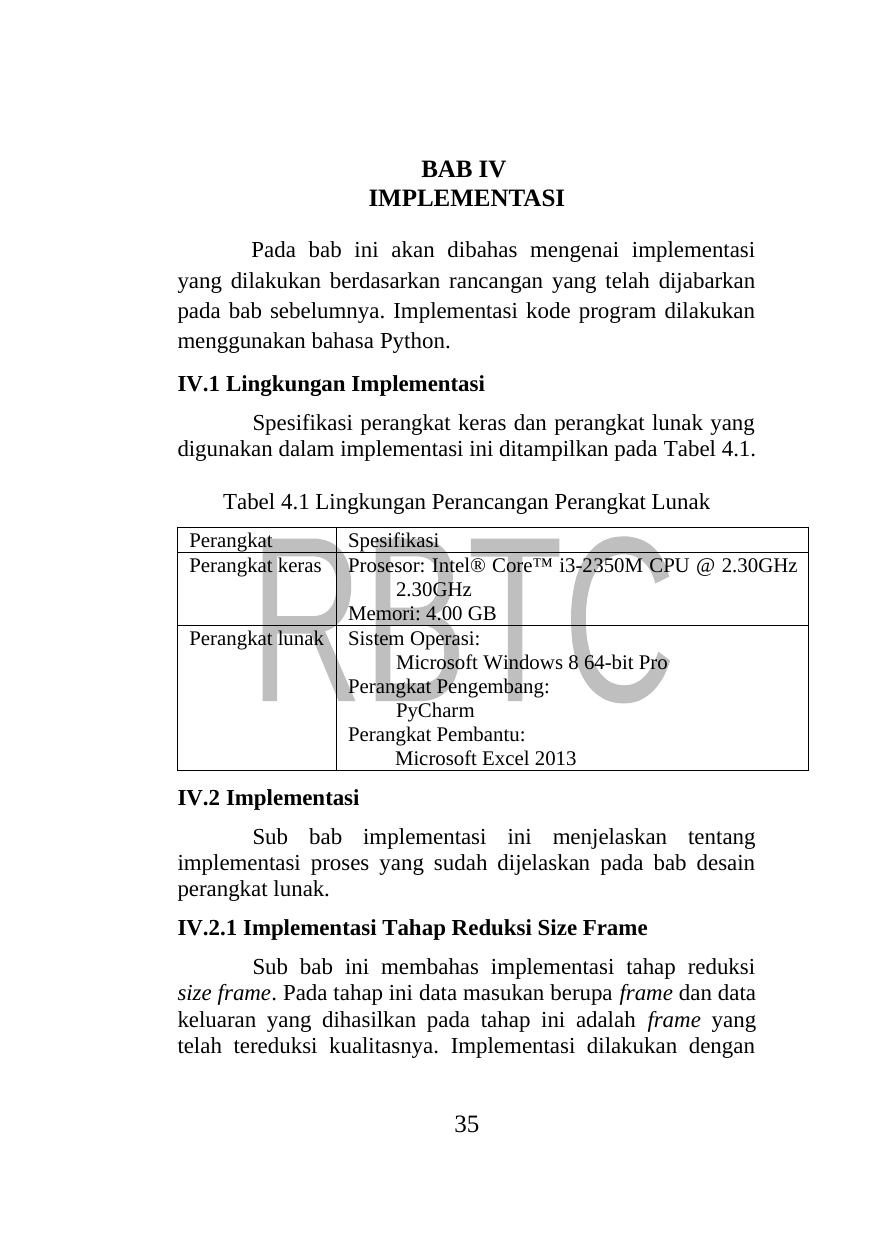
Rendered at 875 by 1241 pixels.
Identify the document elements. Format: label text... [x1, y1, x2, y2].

text Spesifikasi perangkat keras dan perangkat lunak yang digunakan dalam implementasi ini ditampilkan pada Tabel 4.1. [177, 409, 756, 461]
table_cell Prosesor: Intel® Core™ i3-2350M CPU @ 2.30GHz 2.30GHz Memori: 4.00 GB [337, 553, 808, 625]
table_header Perangkat [178, 528, 336, 552]
table_cell Perangkat lunak [178, 626, 336, 770]
subtitle IMPLEMENTASI [177, 154, 756, 211]
text Tabel 4.1 Lingkungan Perancangan Perangkat Lunak [177, 488, 756, 514]
table_cell Perangkat keras [178, 553, 336, 625]
table_cell Sistem Operasi: Microsoft Windows 8 64-bit Pro Perangkat Pengembang: PyCharm Perangkat Pembantu: Microsoft Excel 2013 [337, 626, 808, 770]
text Sub bab implementasi ini menjelaskan tentang implementasi proses yang sudah dijelaskan pada bab desain perangkat lunak. [177, 823, 756, 902]
subtitle Implementasi Tahap Reduksi Size Frame [177, 914, 756, 941]
text Pada bab ini akan dibahas mengenai implementasi yang dilakukan berdasarkan rancangan yang telah dijabarkan pada bab sebelumnya. Implementasi kode program dilakukan menggunakan bahasa Python. [177, 236, 756, 353]
table_header Spesifikasi [337, 528, 808, 552]
subtitle Implementasi [177, 784, 756, 810]
subtitle Lingkungan Implementasi [177, 370, 756, 396]
